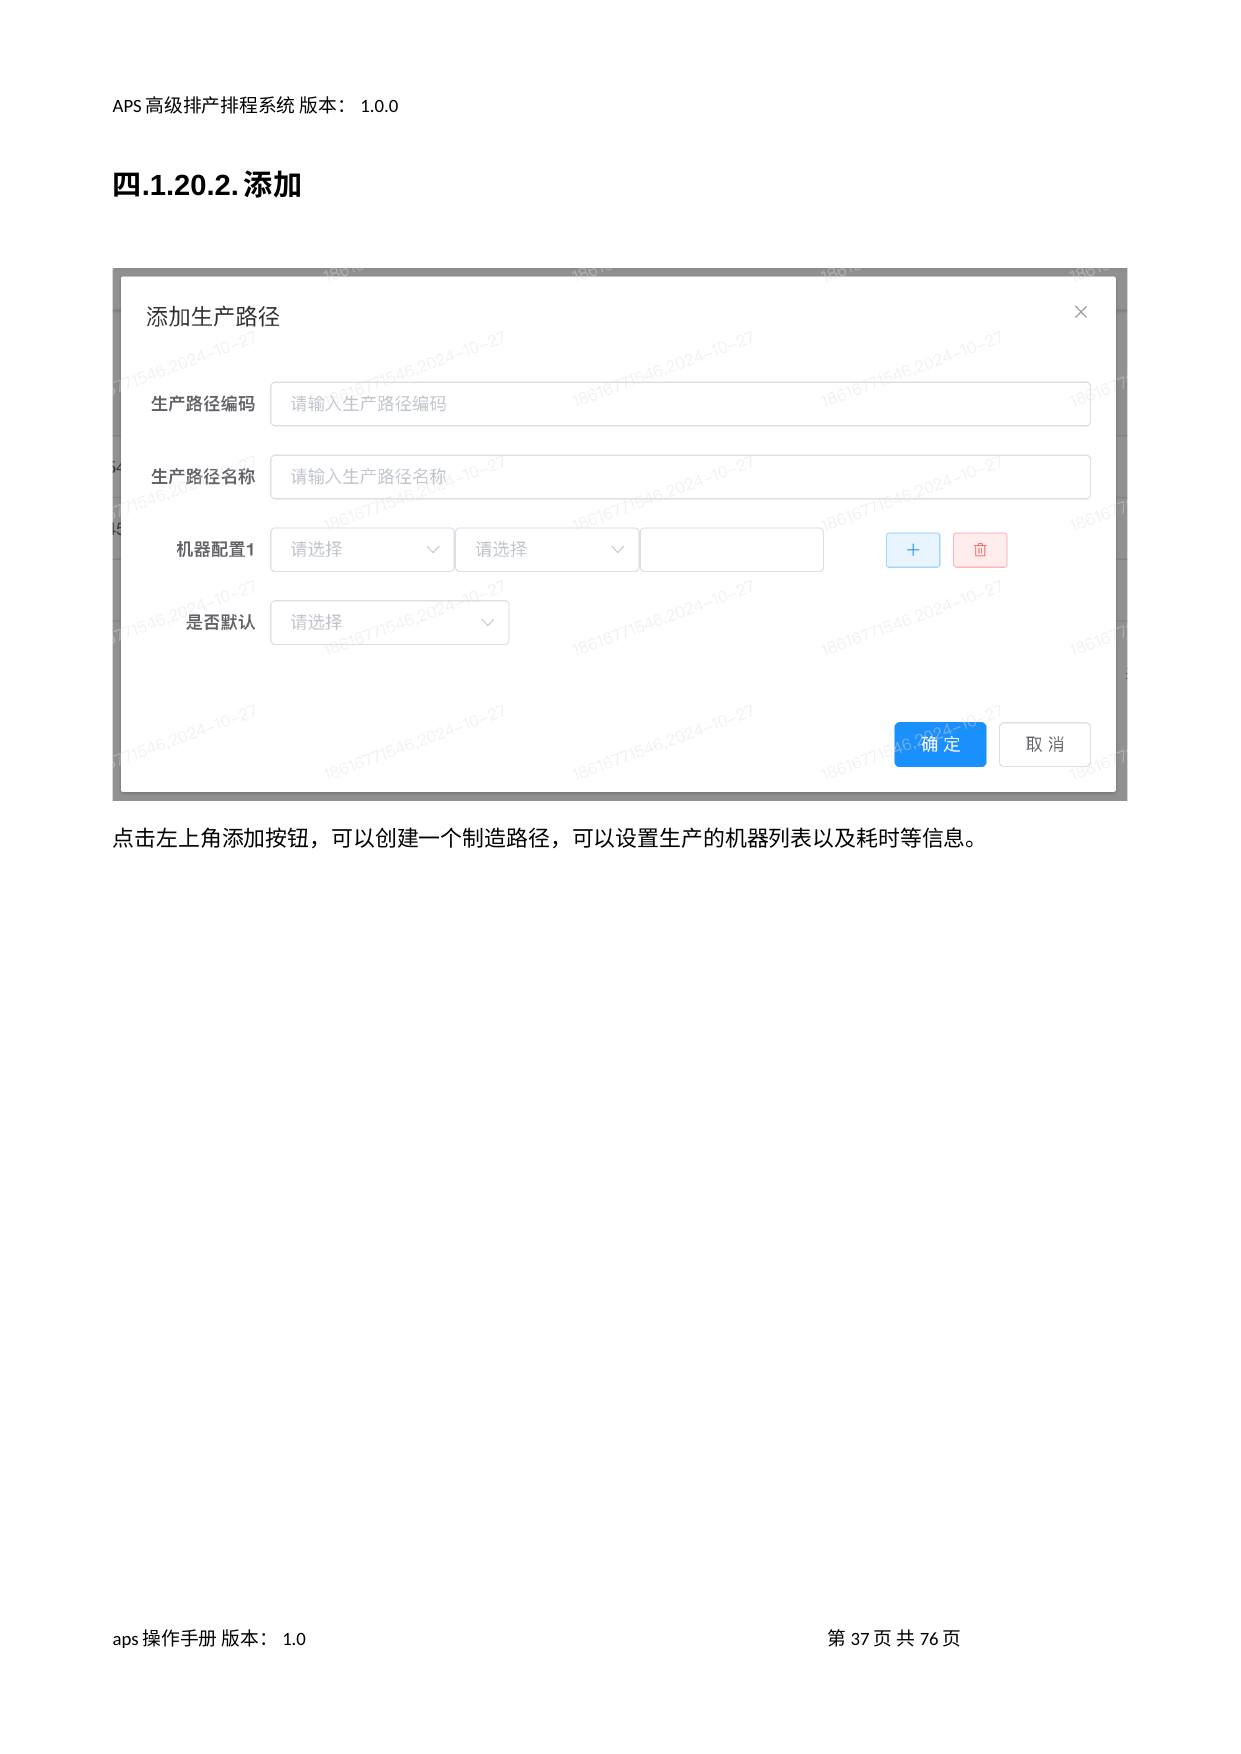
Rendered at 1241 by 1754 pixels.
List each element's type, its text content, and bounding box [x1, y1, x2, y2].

text 点击左上角添加按钮，可以创建一个制造路径，可以设置生产的机器列表以及耗时等信息。 [112, 821, 1128, 853]
subtitle 添加 [112, 150, 1128, 215]
picture [112, 268, 1128, 801]
